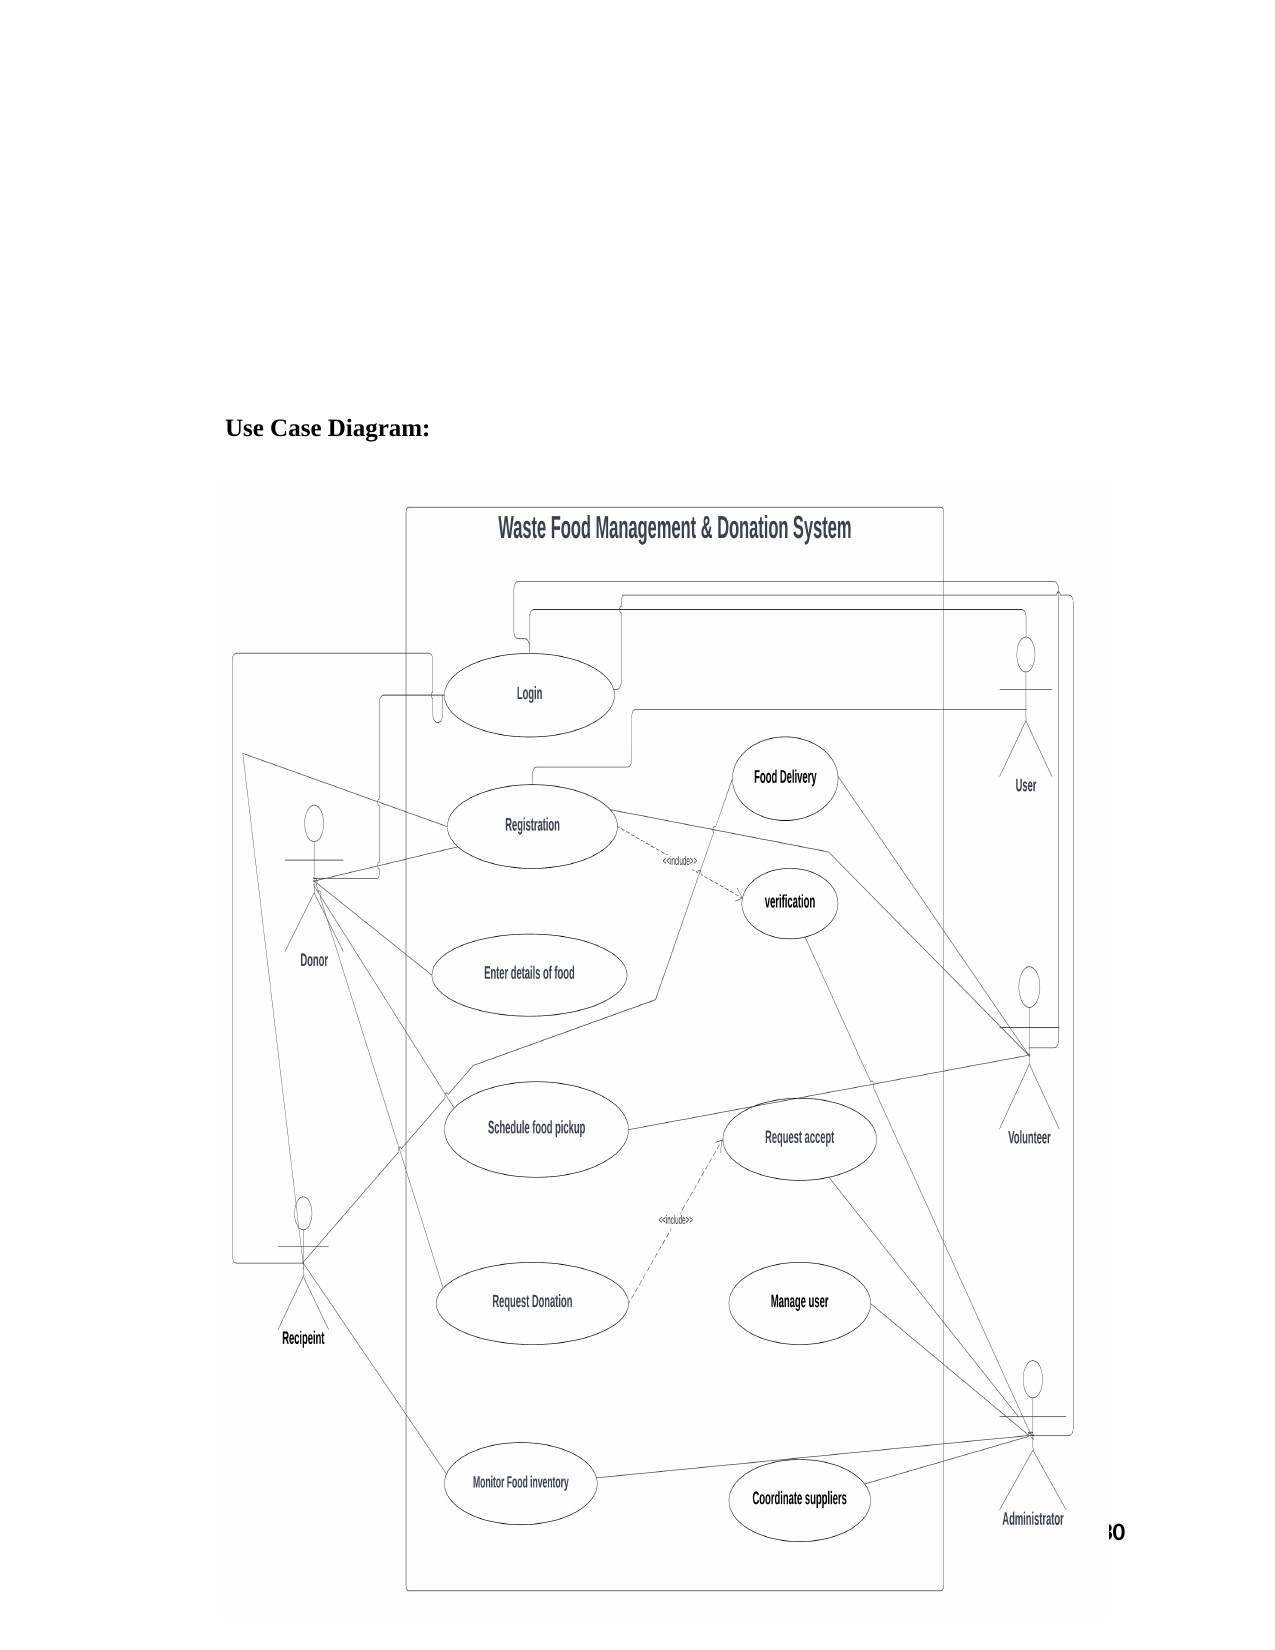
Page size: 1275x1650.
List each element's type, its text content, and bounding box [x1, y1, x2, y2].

picture [218, 480, 1109, 1618]
list Use Case Diagram: [225, 413, 1125, 442]
